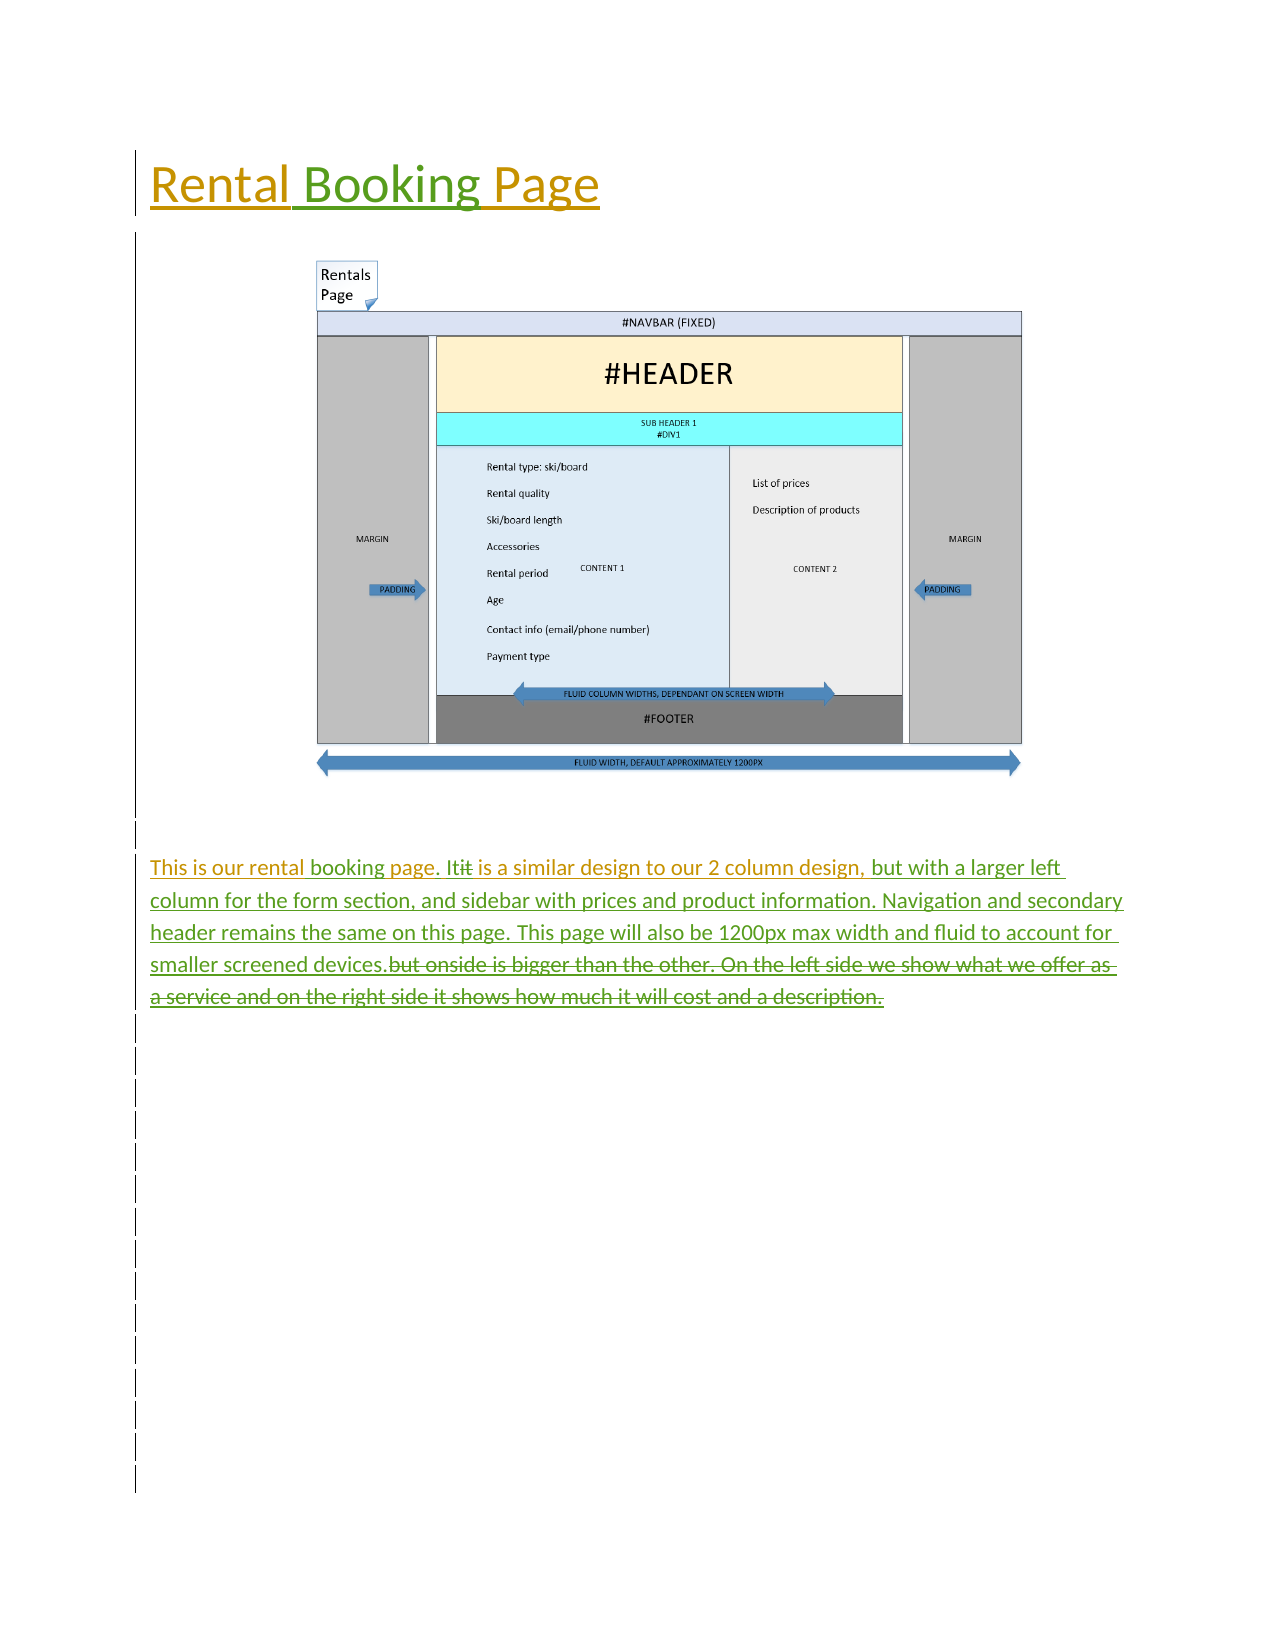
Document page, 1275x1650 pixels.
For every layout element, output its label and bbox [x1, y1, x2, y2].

picture [150, 232, 1192, 818]
